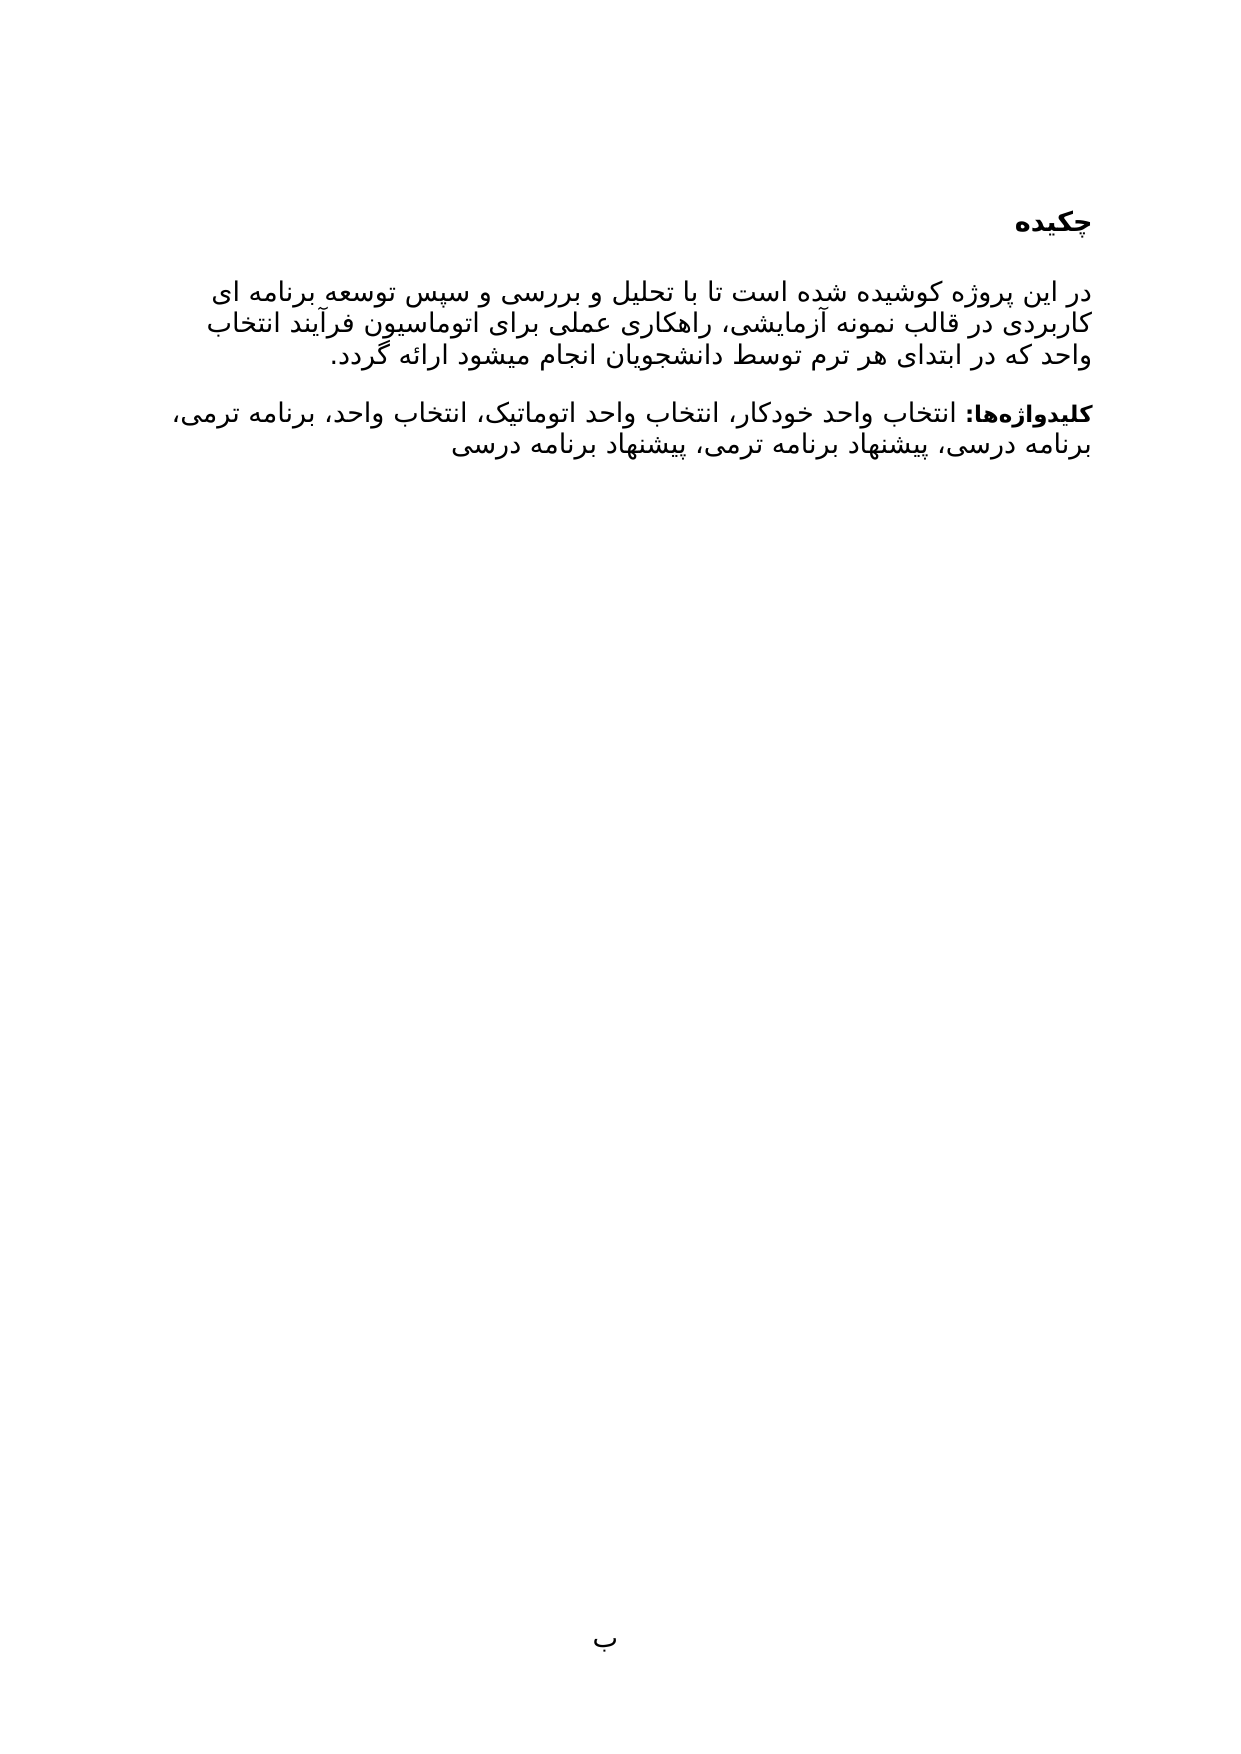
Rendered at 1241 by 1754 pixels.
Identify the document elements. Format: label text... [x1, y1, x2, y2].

text کلیدواژه‌ها: انتخاب واحد خودکار، انتخاب واحد اتوماتیک، انتخاب واحد، برنامه ترمی، برنامه درسی، پیشنهاد برنامه ترمی، پیشنهاد برنامه درسی [148, 397, 1092, 460]
text چکیده [148, 207, 1092, 238]
text در این پروژه کوشیده شده است تا با تحلیل و بررسی و سپس توسعه برنامه ای کاربردی در قالب نمونه آزمایشی، راهکاری عملی برای اتوماسیون فرآیند انتخاب واحد که در ابتدای هر ترم توسط دانشجویان انجام میشود ارائه گردد. [148, 276, 1092, 371]
